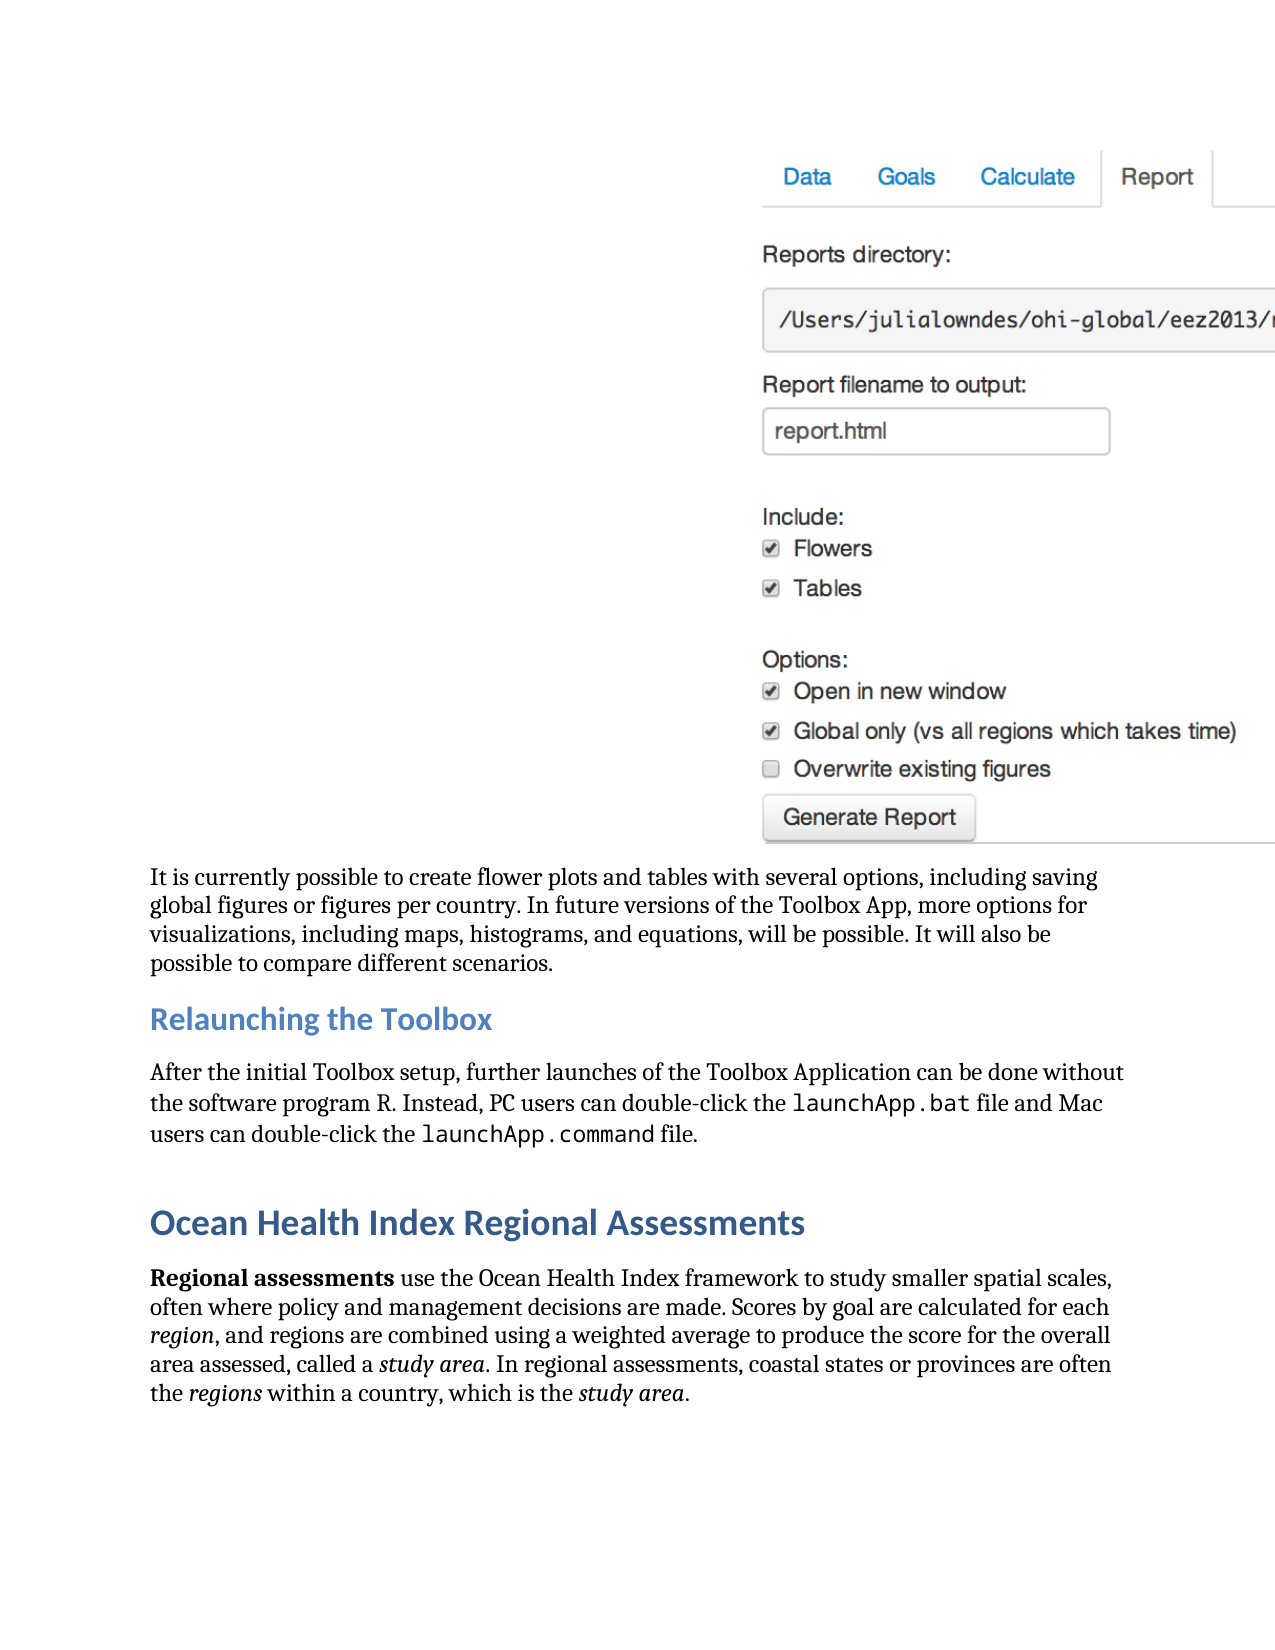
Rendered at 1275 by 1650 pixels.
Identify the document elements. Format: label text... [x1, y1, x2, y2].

subtitle Relaunching the Toolbox [150, 998, 1125, 1039]
text After the initial Toolbox setup, further launches of the Toolbox Application can be done without the software program R. Instead, PC users can double-click the launchApp.bat file and Mac users can double-click the launchApp.command file. [150, 1058, 1125, 1149]
picture [168, 150, 1275, 844]
text It is currently possible to create flower plots and tables with several options, including saving global figures or figures per country. In future versions of the Toolbox App, more options for visualizations, including maps, histograms, and equations, will be possible. It will also be possible to compare different scenarios. [150, 862, 1125, 977]
text Regional assessments use the Ocean Health Index framework to study smaller spatial scales, often where policy and management decisions are made. Scores by goal are calculated for each region, and regions are combined using a weighted average to produce the score for the overall area assessed, called a study area. In regional assessments, coastal states or provinces are often the regions within a country, which is the study area. [150, 1264, 1125, 1407]
subtitle Ocean Health Index Regional Assessments [150, 1199, 1125, 1245]
